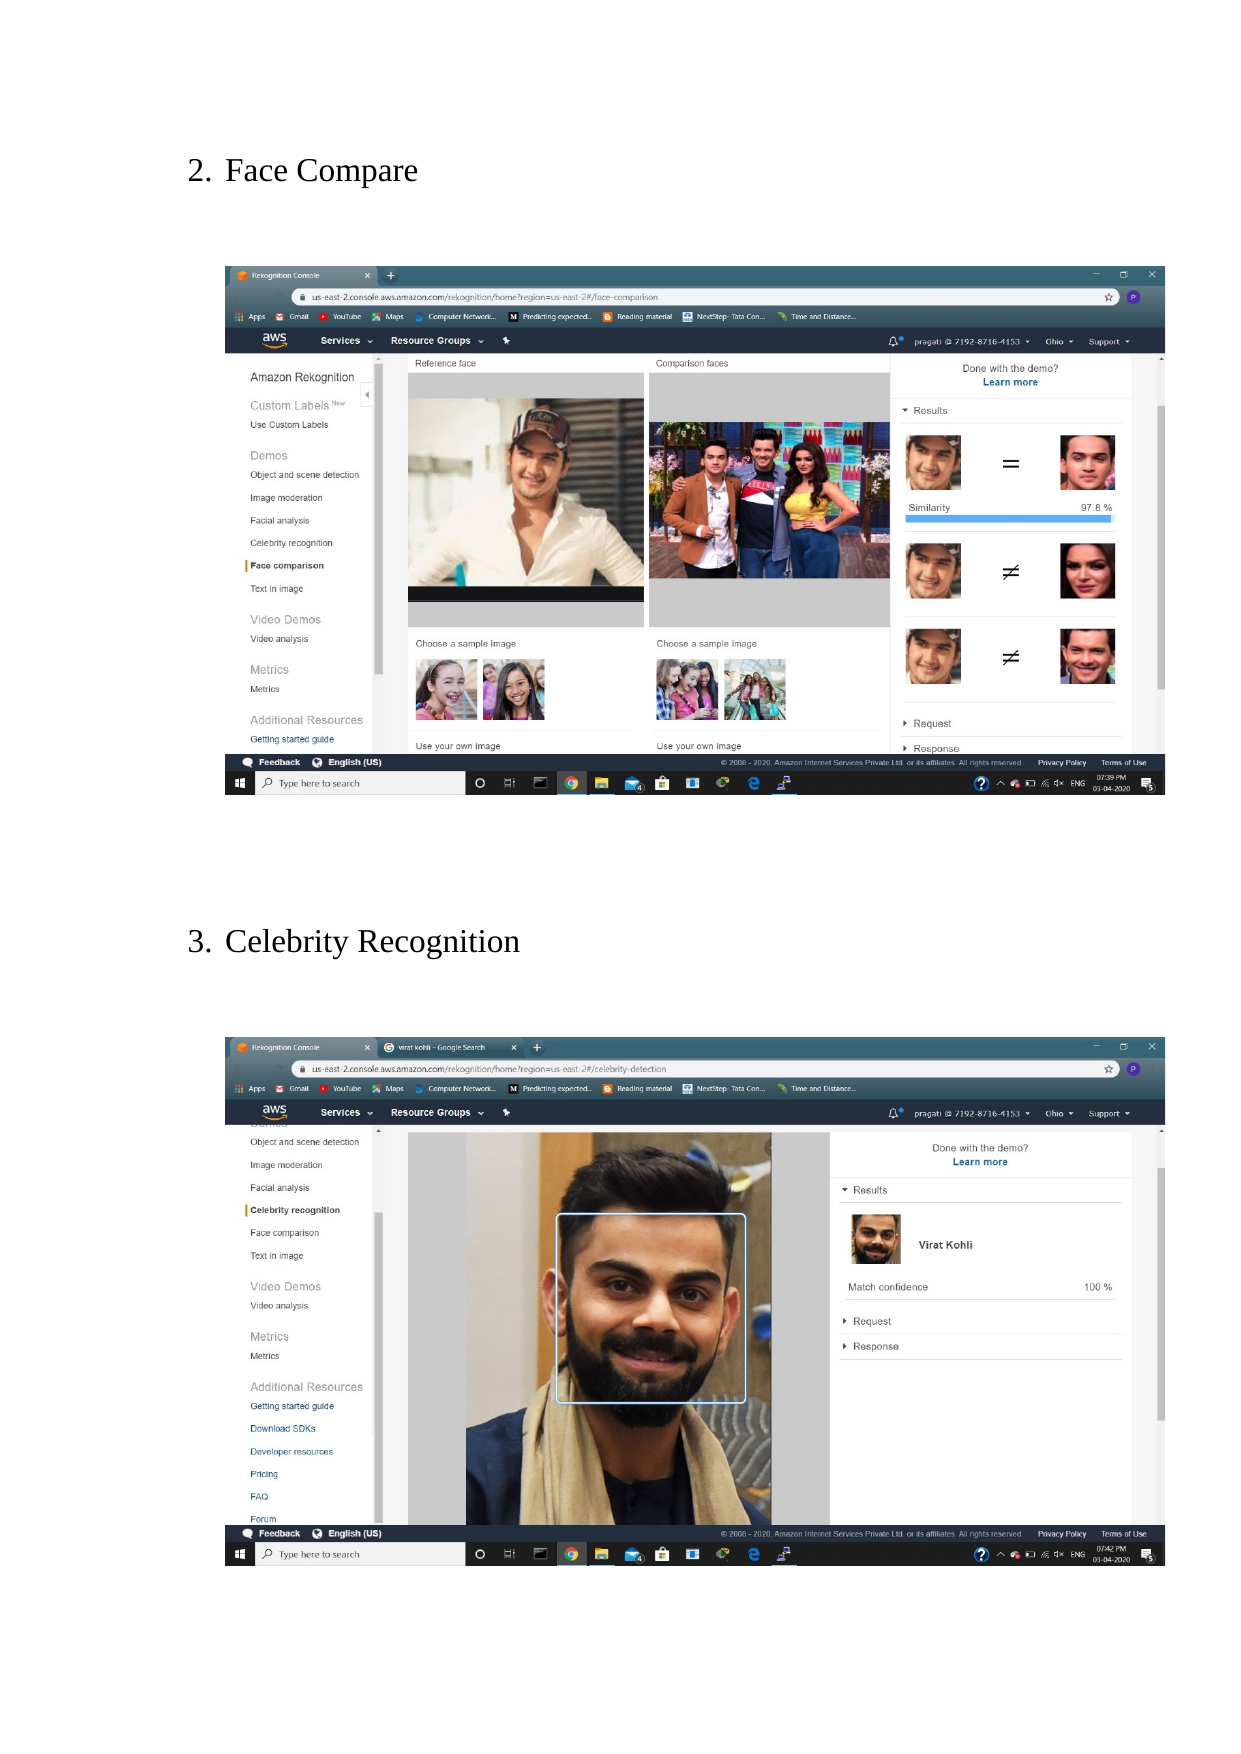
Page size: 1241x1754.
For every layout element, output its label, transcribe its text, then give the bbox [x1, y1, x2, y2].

list Celebrity Recognition [187, 921, 1090, 959]
picture [225, 1037, 1166, 1566]
list Face Compare [187, 150, 1090, 188]
picture [225, 266, 1166, 795]
